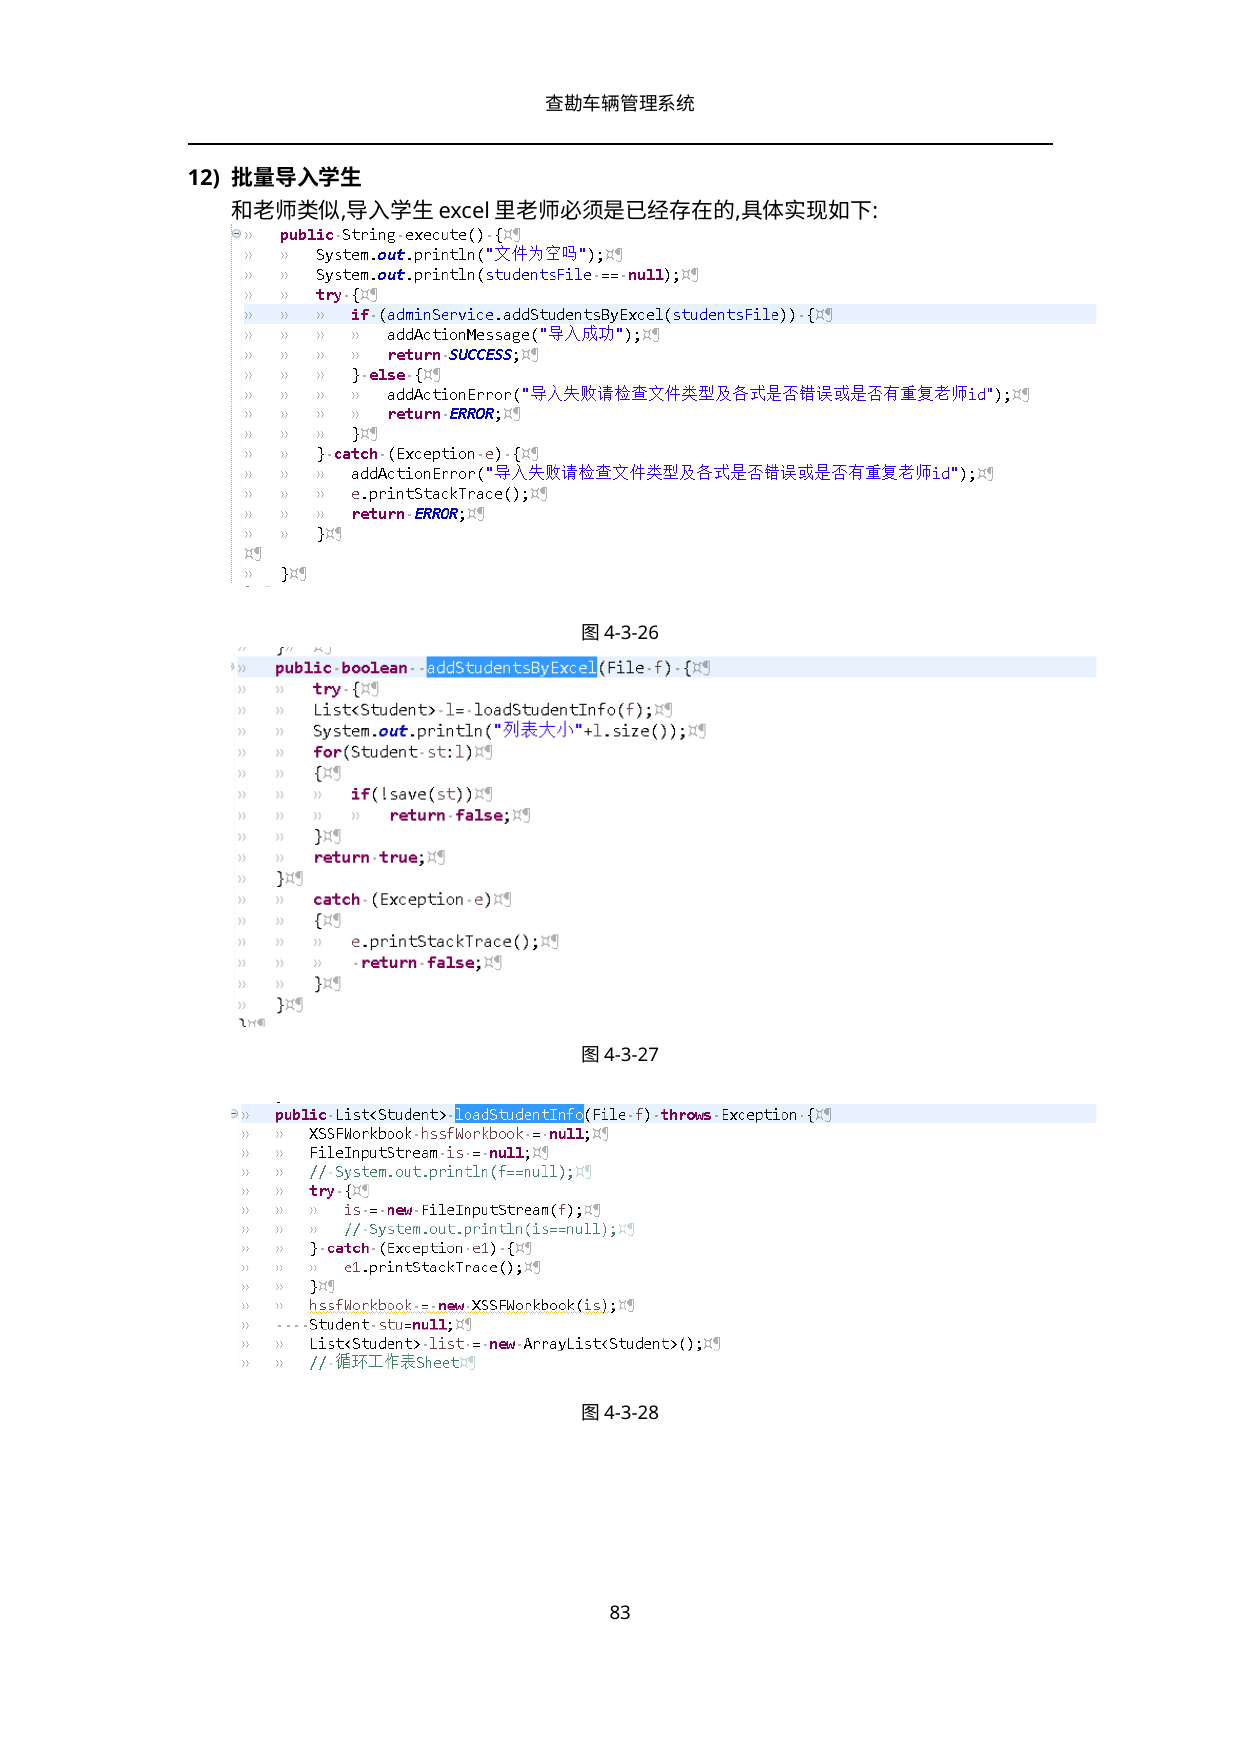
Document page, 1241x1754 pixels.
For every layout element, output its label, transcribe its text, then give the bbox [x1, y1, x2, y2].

text 图4-3-28 [187, 1395, 1053, 1427]
picture [231, 224, 1097, 587]
picture [231, 647, 1097, 1027]
text 图4-3-26 [187, 615, 1053, 647]
text 和老师类似,导入学生excel里老师必须是已经存在的,具体实现如下: [231, 192, 1053, 224]
text 图4-3-27 [187, 1037, 1053, 1070]
picture [231, 1102, 1097, 1371]
list 批量导入学生 [187, 160, 1053, 192]
